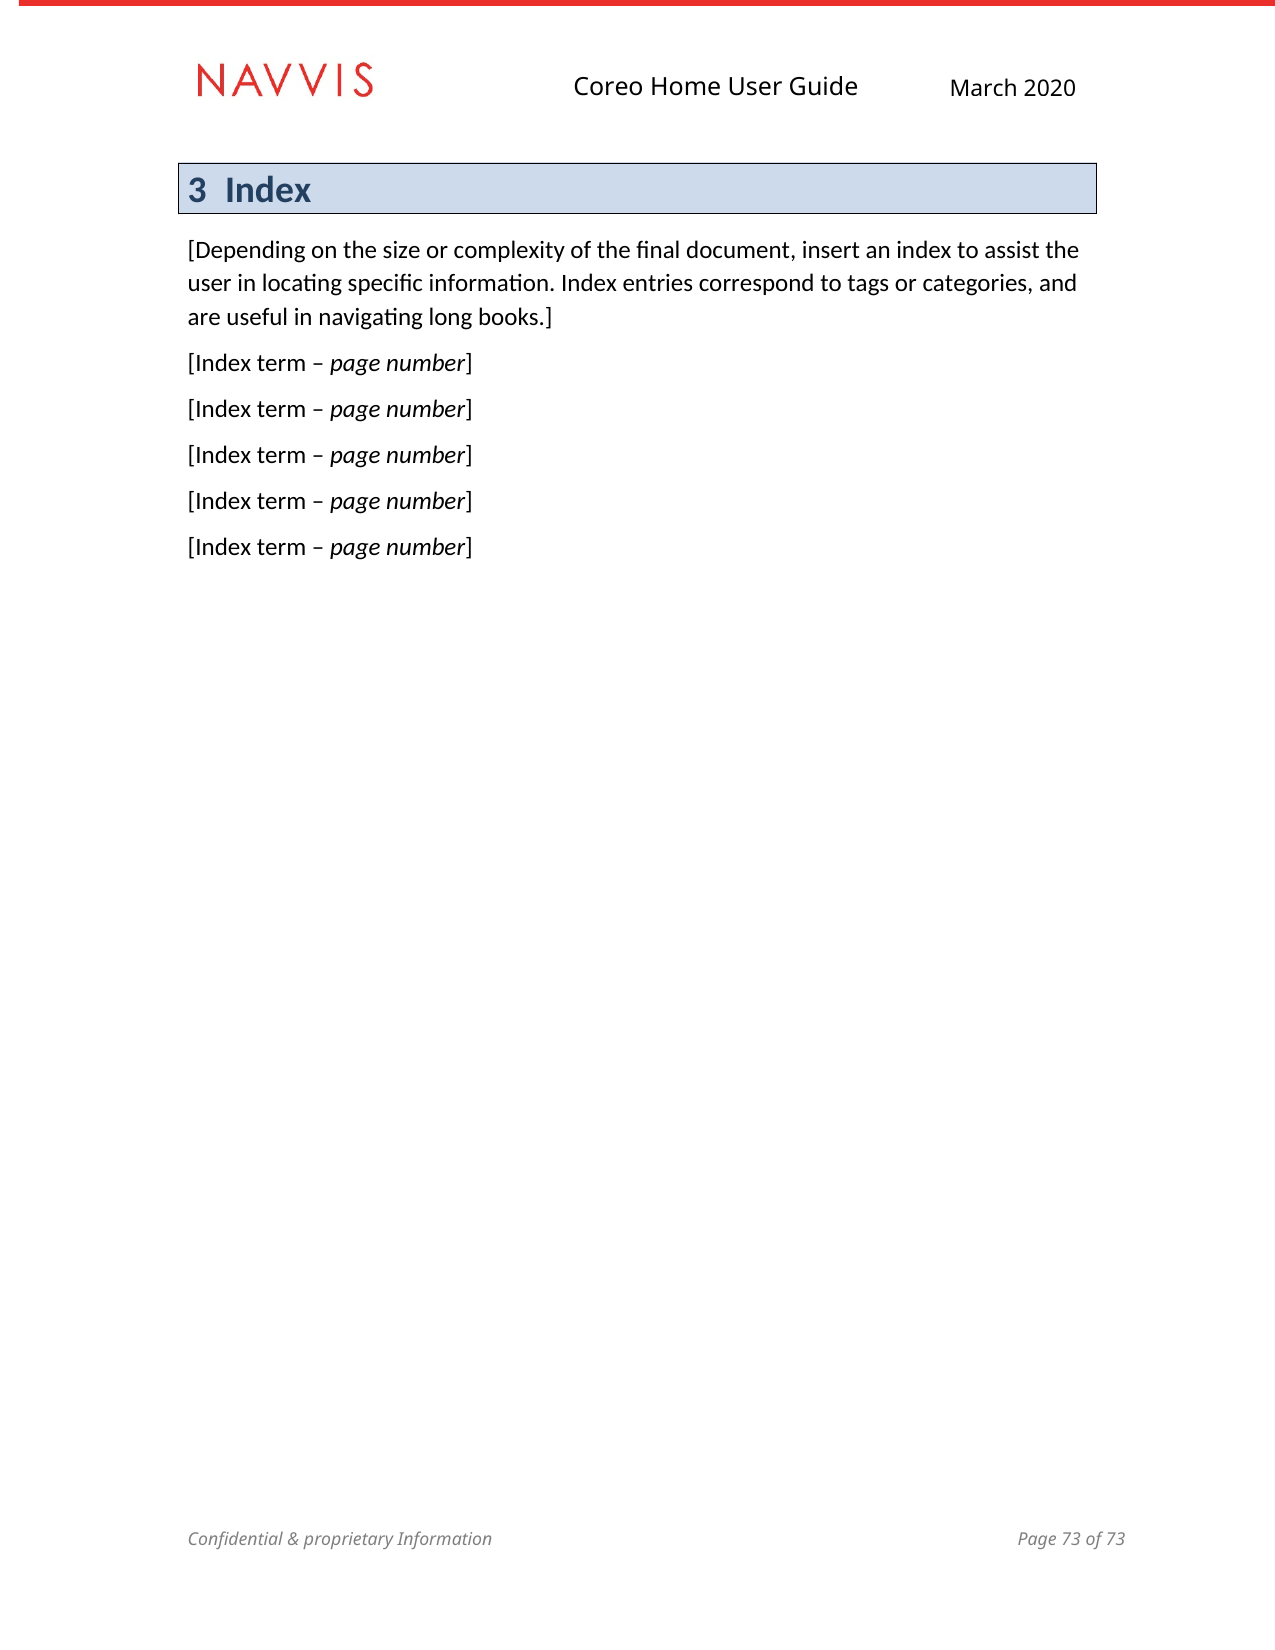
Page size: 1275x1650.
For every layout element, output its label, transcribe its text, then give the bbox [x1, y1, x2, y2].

subtitle Index [179, 164, 1096, 213]
text [Index term – page number] [187, 485, 1087, 516]
text [Index term – page number] [187, 531, 1087, 562]
picture [187, 55, 383, 104]
text [Depending on the size or complexity of the final document, insert an index to assist the user in locating specific information. Index entries correspond to tags or categories, and are useful in navigating long books.] [187, 234, 1087, 332]
text [Index term – page number] [187, 347, 1087, 378]
text [Index term – page number] [187, 439, 1087, 470]
text [Index term – page number] [187, 393, 1087, 424]
